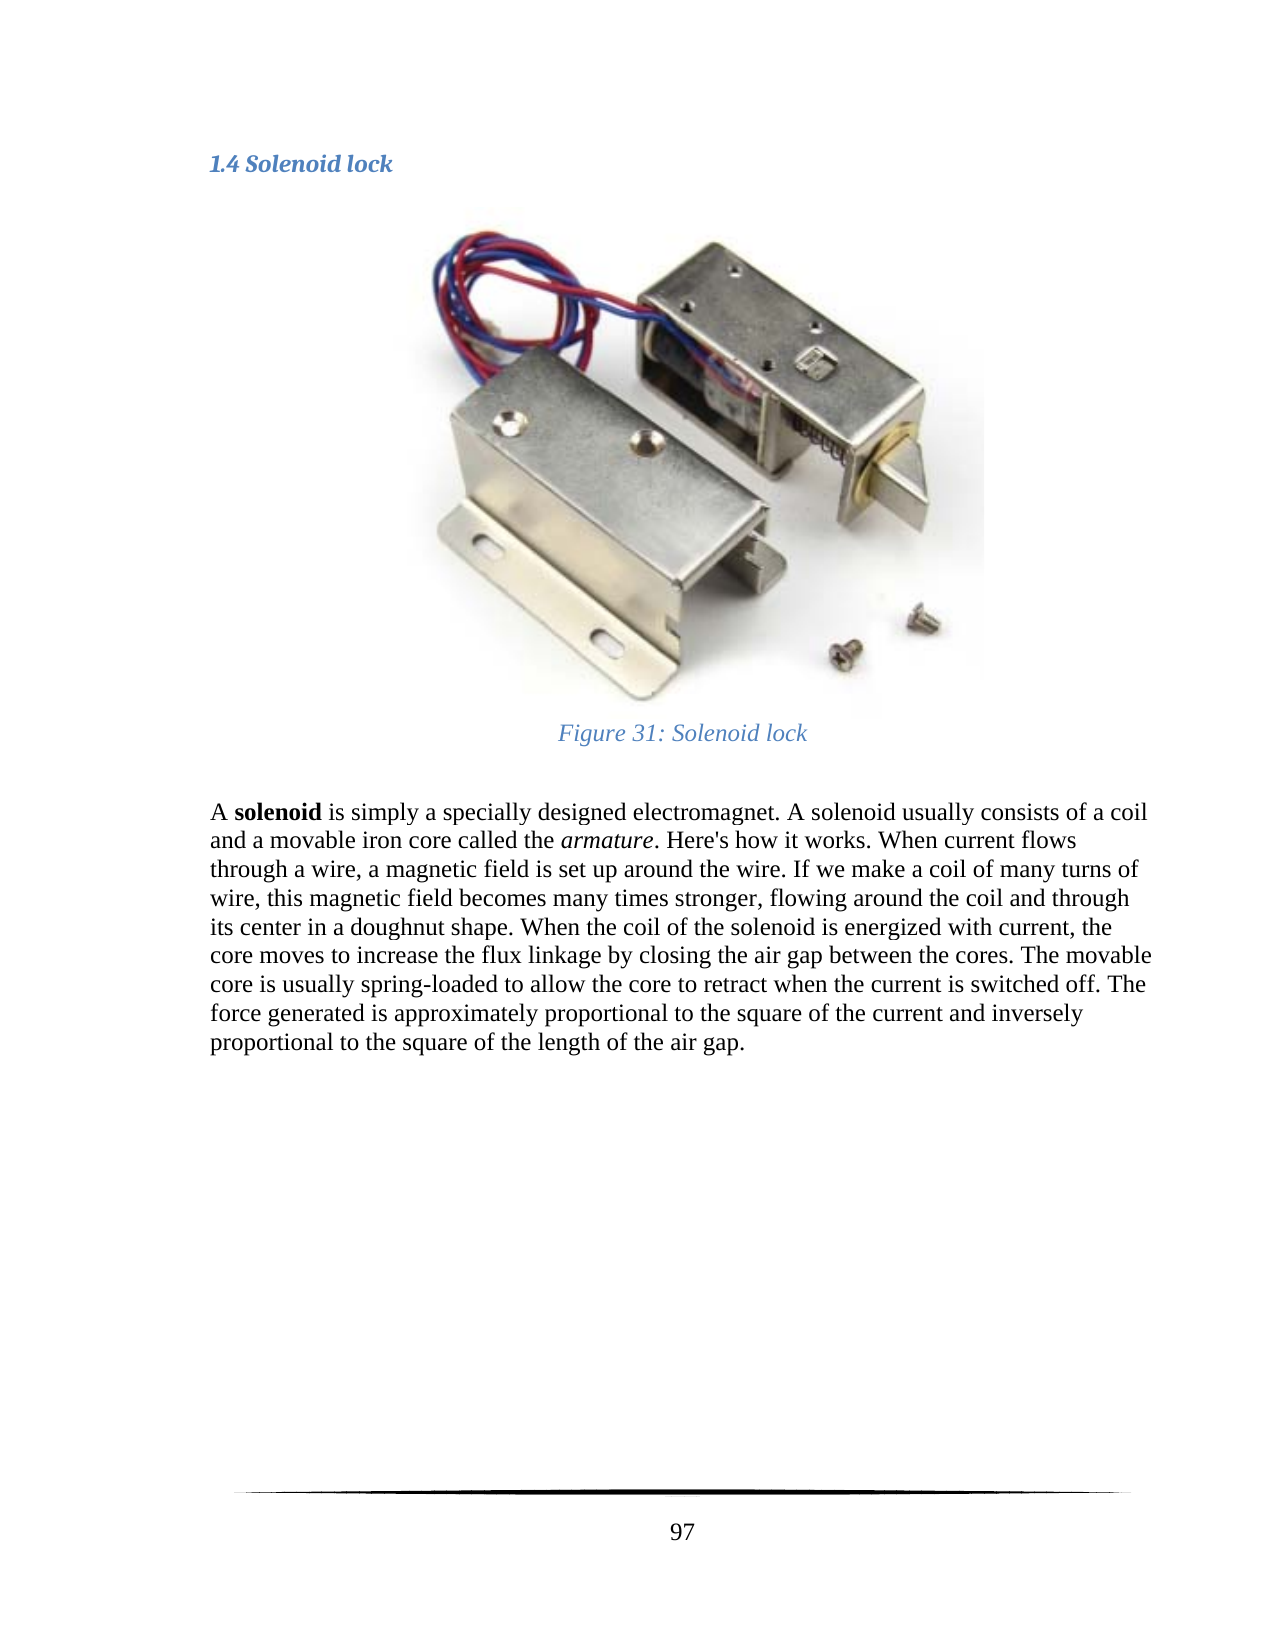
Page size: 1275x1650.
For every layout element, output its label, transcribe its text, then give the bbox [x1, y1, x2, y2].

text Figure 31: Solenoid lock [210, 718, 1155, 747]
subtitle 1.4 Solenoid lock [210, 150, 1155, 179]
picture [234, 1488, 1132, 1497]
text A solenoid is simply a specially designed electromagnet. A solenoid usually consists of a coil and a movable iron core called the armature. Here's how it works. When current flows through a wire, a magnetic field is set up around the wire. If we make a coil of many turns of wire, this magnetic field becomes many times stronger, flowing around the coil and through its center in a doughnut shape. When the coil of the solenoid is energized with current, the core moves to increase the flux linkage by closing the air gap between the cores. The movable core is usually spring-loaded to allow the core to retract when the current is switched off. The force generated is approximately proportional to the square of the current and inversely proportional to the square of the length of the air gap. [745, 797, 1155, 1055]
picture [380, 207, 985, 719]
